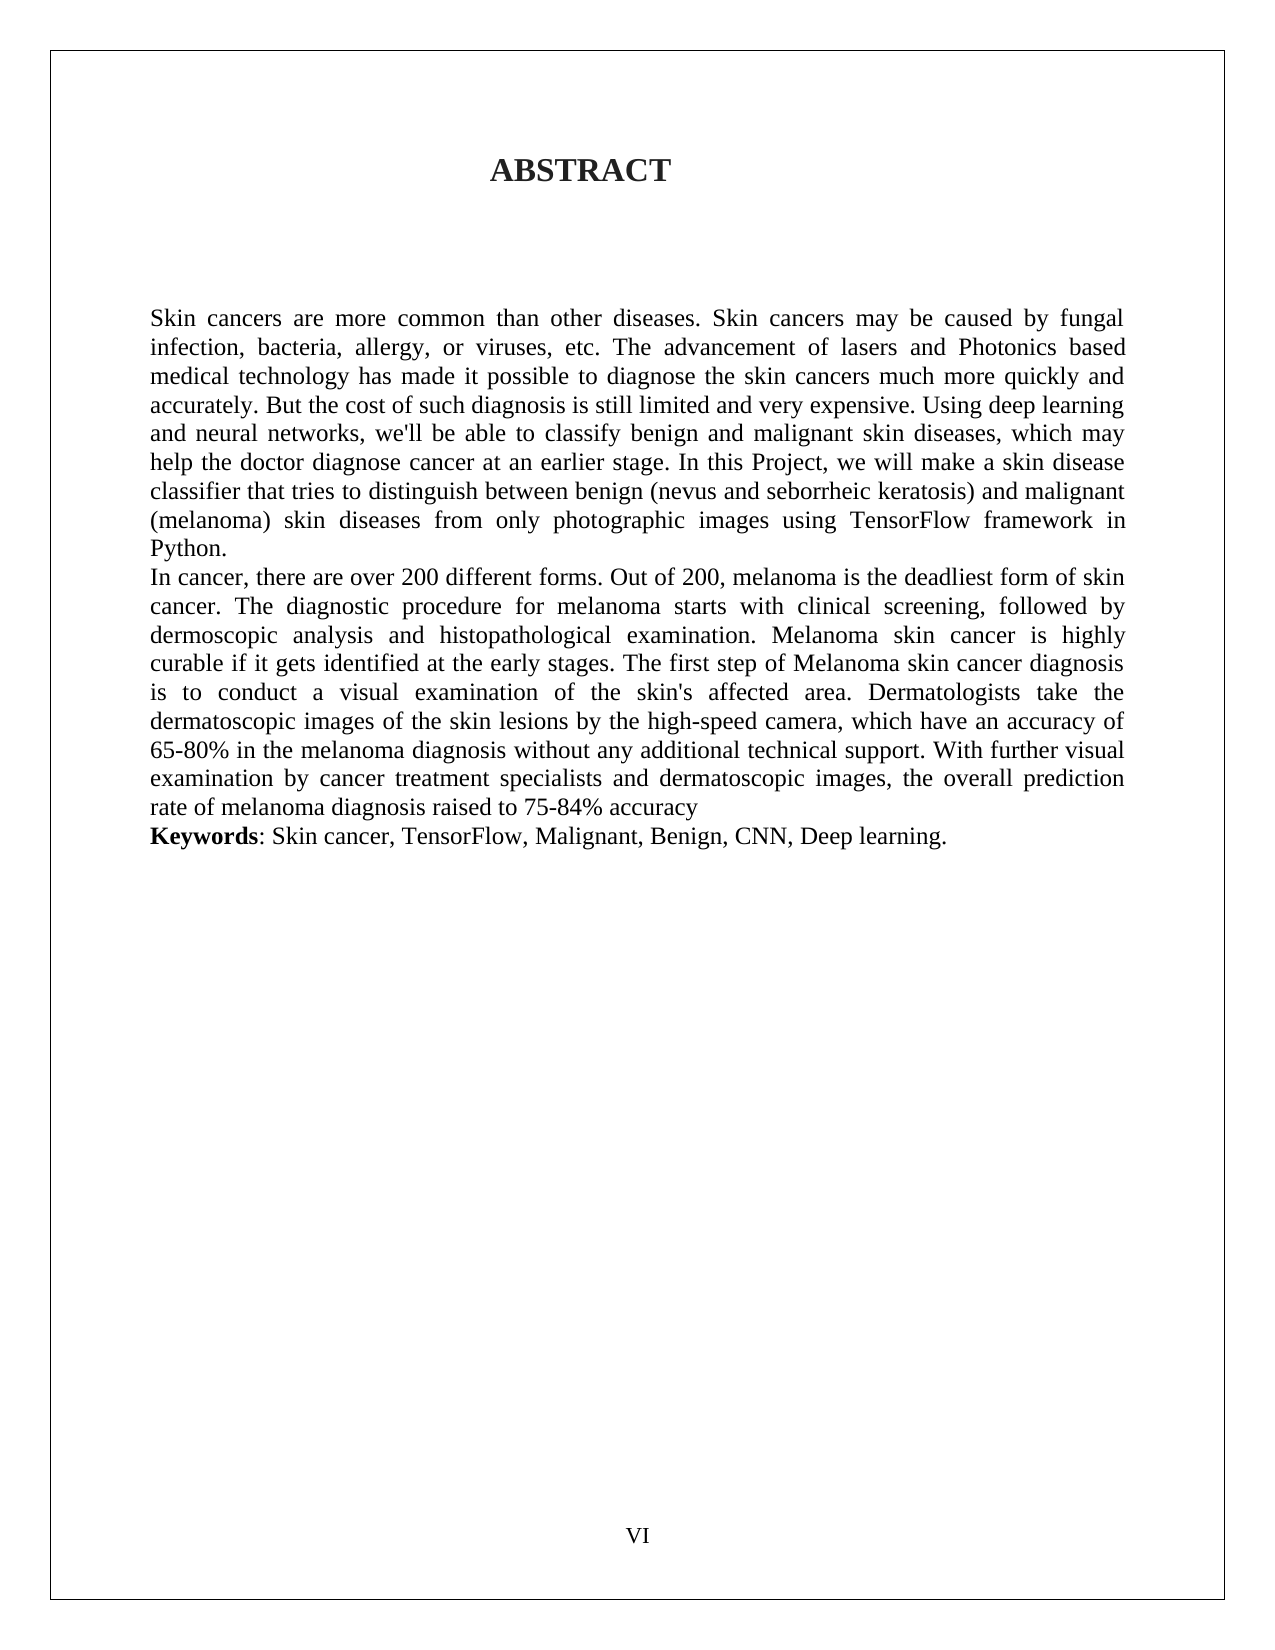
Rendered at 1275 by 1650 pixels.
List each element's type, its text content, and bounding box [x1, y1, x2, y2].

subtitle ABSTRACT [129, 150, 1031, 188]
text Skin cancers are more common than other diseases. Skin cancers may be caused by fungal infection, bacteria, allergy, or viruses, etc. The advancement of lasers and Photonics based medical technology has made it possible to diagnose the skin cancers much more quickly and accurately. But the cost of such diagnosis is still limited and very expensive. Using deep learning and neural networks, we'll be able to classify benign and malignant skin diseases, which may help the doctor diagnose cancer at an earlier stage. In this Project, we will make a skin disease classifier that tries to distinguish between benign (nevus and seborrheic keratosis) and malignant (melanoma) skin diseases from only photographic images using TensorFlow framework in Python. [150, 303, 1126, 562]
text In cancer, there are over 200 different forms. Out of 200, melanoma is the deadliest form of skin cancer. The diagnostic procedure for melanoma starts with clinical screening, followed by dermoscopic analysis and histopathological examination. Melanoma skin cancer is highly curable if it gets identified at the early stages. The first step of Melanoma skin cancer diagnosis is to conduct a visual examination of the skin's affected area. Dermatologists take the dermatoscopic images of the skin lesions by the high-speed camera, which have an accuracy of 65-80% in the melanoma diagnosis without any additional technical support. With further visual examination by cancer treatment specialists and dermatoscopic images, the overall prediction rate of melanoma diagnosis raised to 75-84% accuracy [150, 562, 1126, 821]
text Keywords: Skin cancer, TensorFlow, Malignant, Benign, CNN, Deep learning. [150, 821, 1158, 850]
